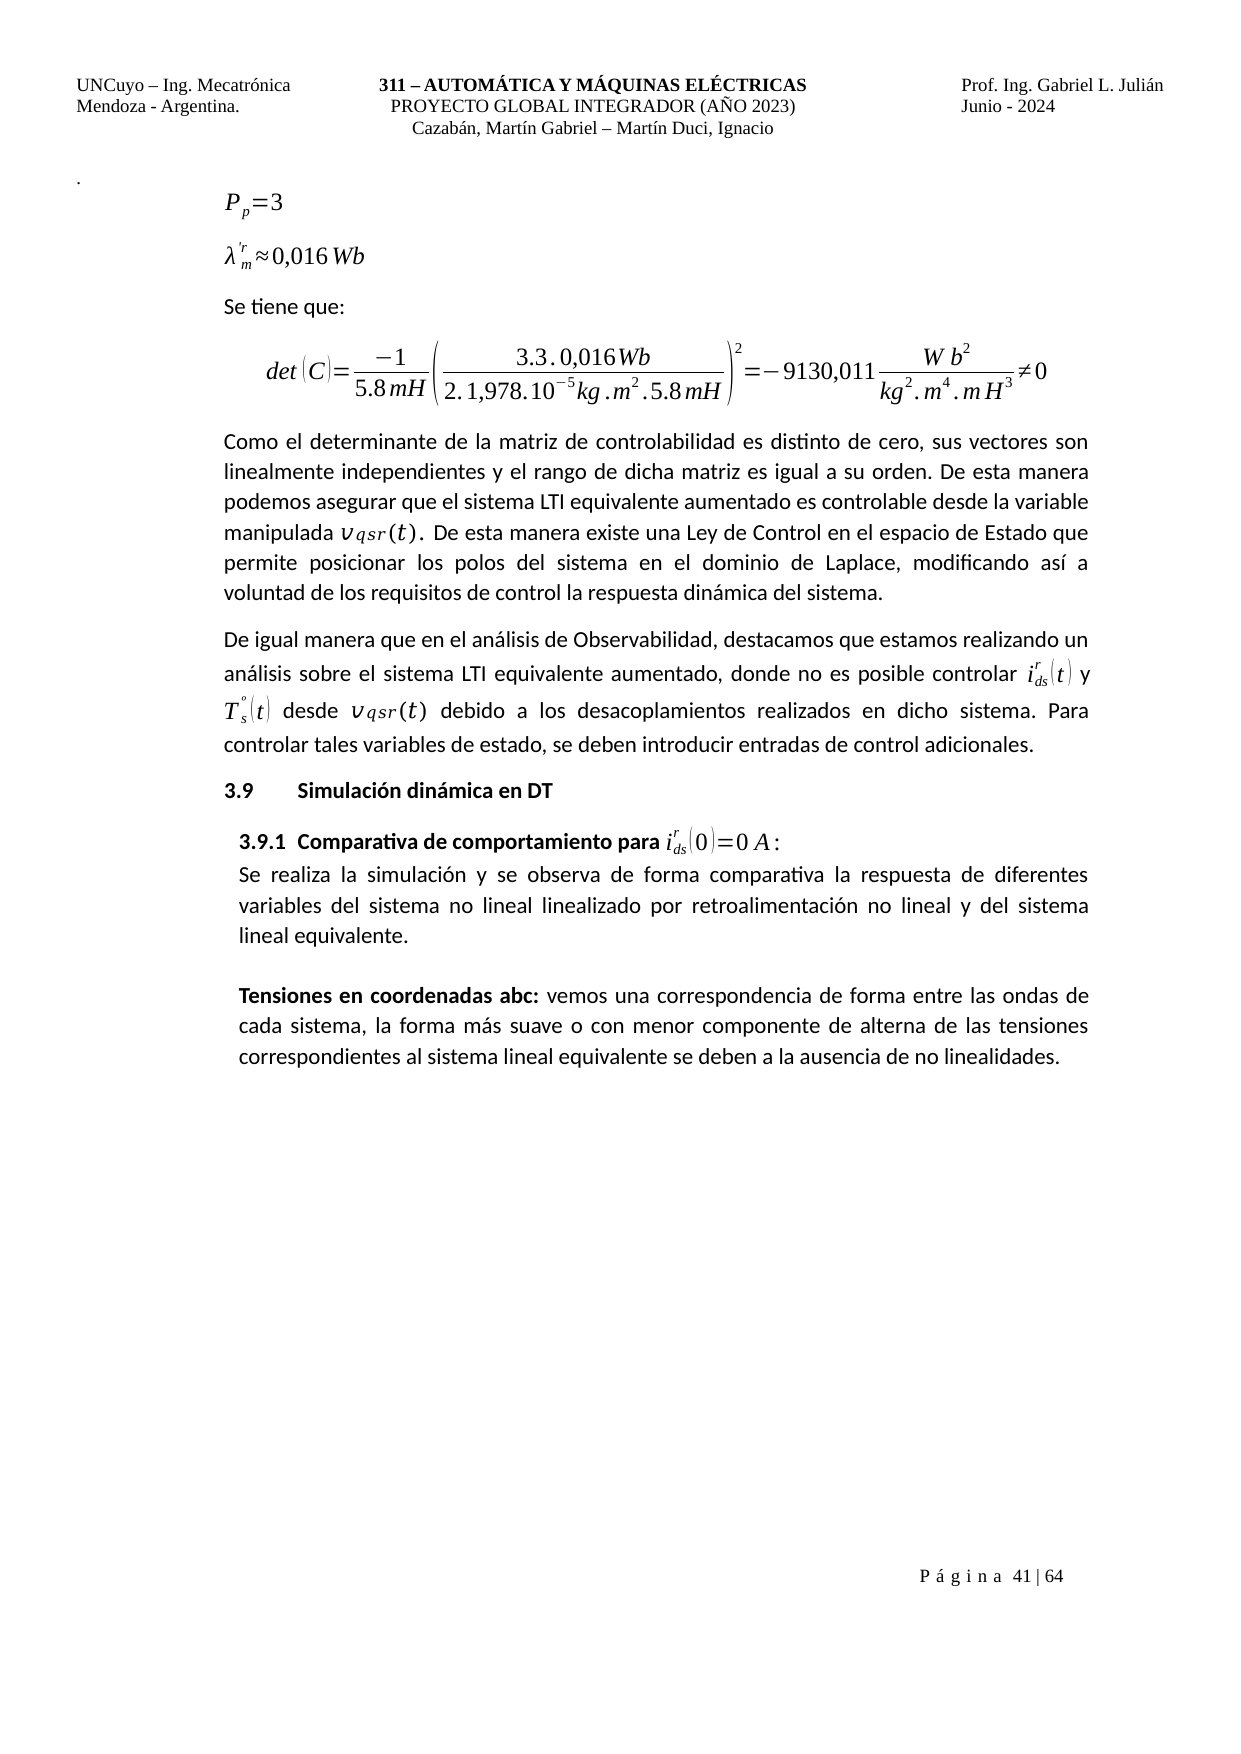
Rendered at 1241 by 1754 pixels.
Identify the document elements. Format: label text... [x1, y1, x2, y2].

text De igual manera que en el análisis de Observabilidad, destacamos que estamos realizando un análisis sobre el sistema LTI equivalente aumentado, donde no es posible controlar y desde 𝑣𝑞𝑠𝑟(𝑡) debido a los desacoplamientos realizados en dicho sistema. Para controlar tales variables de estado, se deben introducir entradas de control adicionales. [224, 625, 1090, 758]
text Se tiene que: [224, 292, 1090, 320]
text Comparativa de comportamiento para [239, 823, 1090, 858]
subtitle Simulación dinámica en DT [224, 777, 1090, 804]
list Tensiones en coordenadas abc: vemos una correspondencia de forma entre las ondas de cada sistema, la forma más suave o con menor componente de alterna de las tensiones correspondientes al sistema lineal equivalente se deben a la ausencia de no linealidades. [239, 981, 1090, 1070]
list Se realiza la simulación y se observa de forma comparativa la respuesta de diferentes variables del sistema no lineal linealizado por retroalimentación no lineal y del sistema lineal equivalente. [239, 861, 1090, 949]
text Como el determinante de la matriz de controlabilidad es distinto de cero, sus vectores son linealmente independientes y el rango de dicha matriz es igual a su orden. De esta manera podemos asegurar que el sistema LTI equivalente aumentado es controlable desde la variable manipulada 𝑣𝑞𝑠𝑟(𝑡). De esta manera existe una Ley de Control en el espacio de Estado que permite posicionar los polos del sistema en el dominio de Laplace, modificando así a voluntad de los requisitos de control la respuesta dinámica del sistema. [224, 427, 1090, 606]
